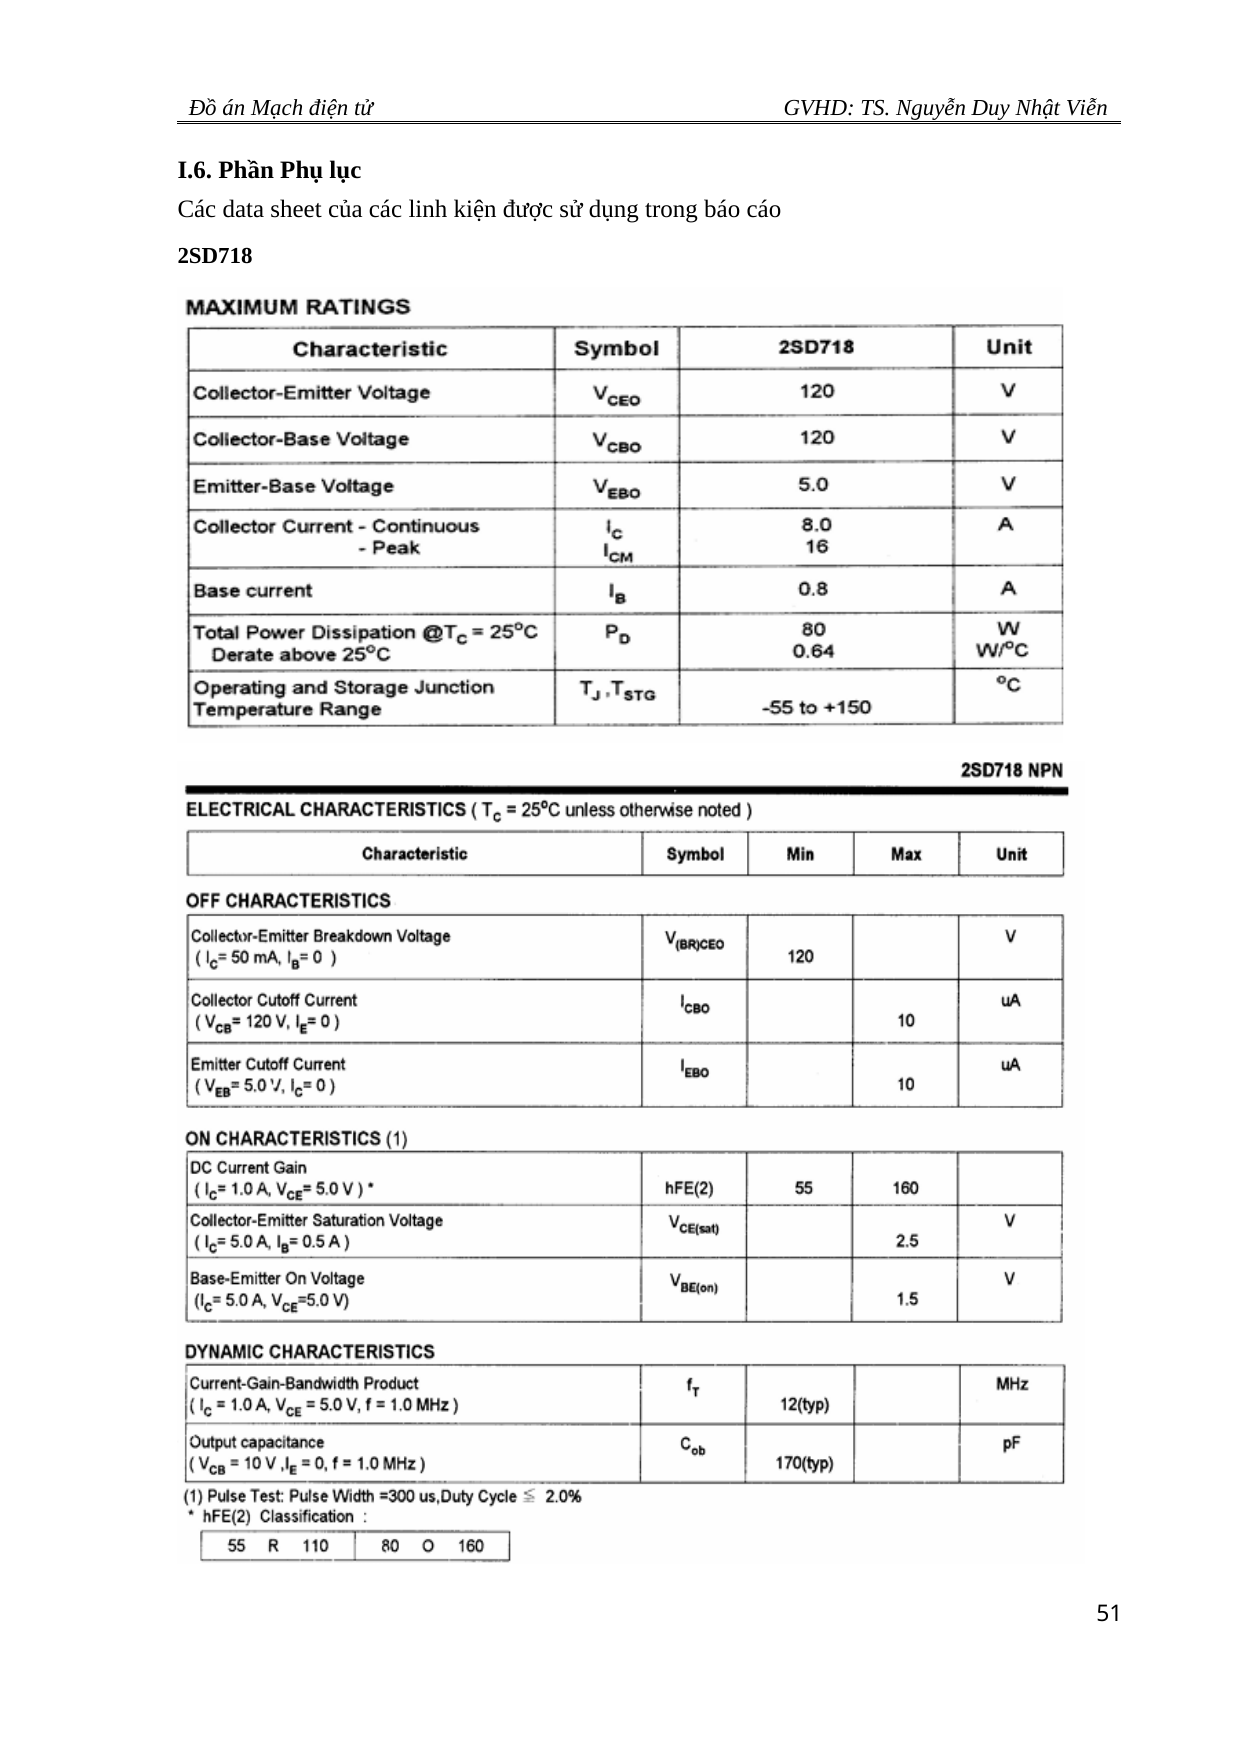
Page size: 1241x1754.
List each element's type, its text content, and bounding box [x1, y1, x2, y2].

picture [177, 761, 1085, 1564]
subtitle I.6. Phần Phụ lục [177, 155, 1122, 184]
text Các data sheet của các linh kiện được sử dụng trong báo cáo [177, 194, 1122, 223]
text 2SD718 [177, 242, 1122, 269]
picture [177, 287, 1064, 743]
